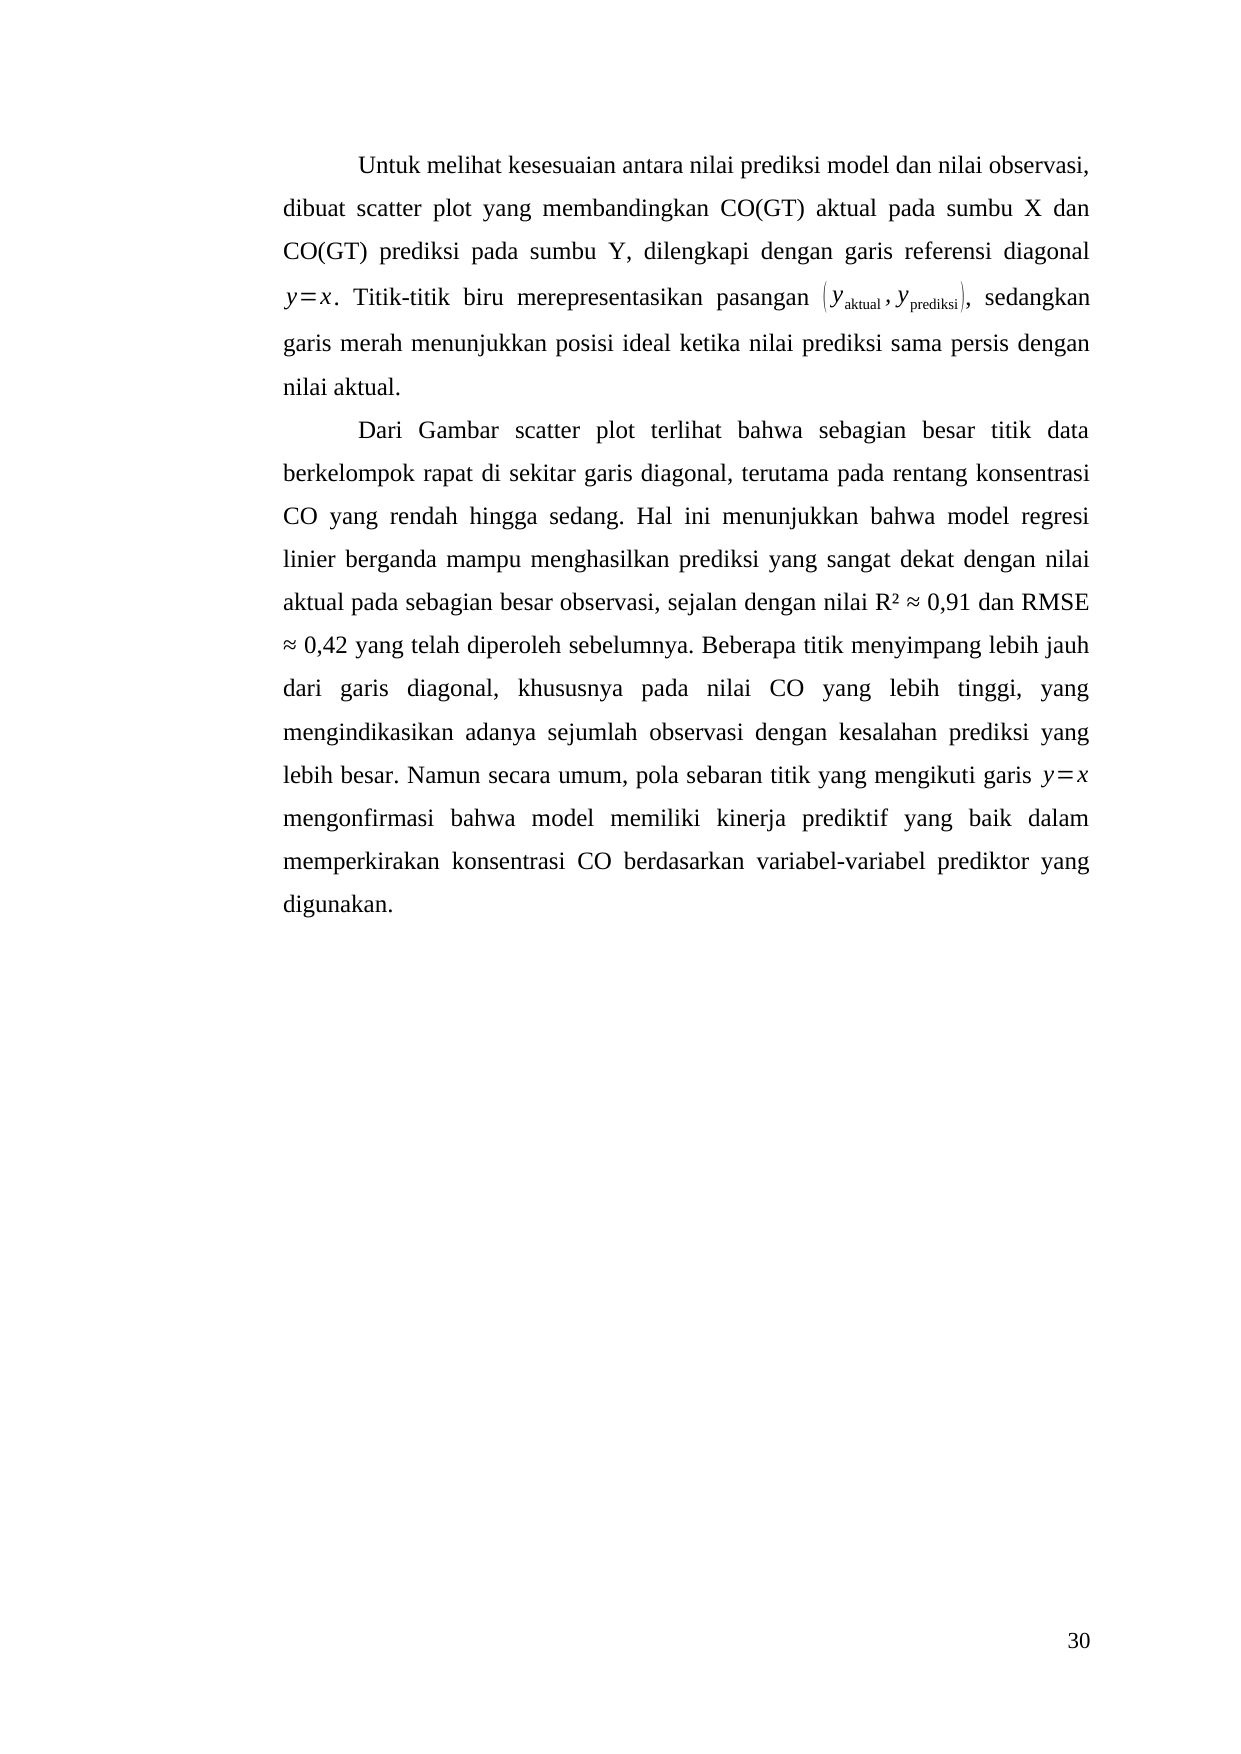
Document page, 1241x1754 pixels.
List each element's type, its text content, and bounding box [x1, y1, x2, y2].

text Untuk melihat kesesuaian antara nilai prediksi model dan nilai observasi, dibuat scatter plot yang membandingkan CO(GT) aktual pada sumbu X dan CO(GT) prediksi pada sumbu Y, dilengkapi dengan garis referensi diagonal . Titik-titik biru merepresentasikan pasangan , sedangkan garis merah menunjukkan posisi ideal ketika nilai prediksi sama persis dengan nilai aktual. [283, 150, 1090, 400]
text Dari Gambar scatter plot terlihat bahwa sebagian besar titik data berkelompok rapat di sekitar garis diagonal, terutama pada rentang konsentrasi CO yang rendah hingga sedang. Hal ini menunjukkan bahwa model regresi linier berganda mampu menghasilkan prediksi yang sangat dekat dengan nilai aktual pada sebagian besar observasi, sejalan dengan nilai R² ≈ 0,91 dan RMSE ≈ 0,42 yang telah diperoleh sebelumnya. Beberapa titik menyimpang lebih jauh dari garis diagonal, khususnya pada nilai CO yang lebih tinggi, yang mengindikasikan adanya sejumlah observasi dengan kesalahan prediksi yang lebih besar. Namun secara umum, pola sebaran titik yang mengikuti garis mengonfirmasi bahwa model memiliki kinerja prediktif yang baik dalam memperkirakan konsentrasi CO berdasarkan variabel-variabel prediktor yang digunakan. [283, 415, 1090, 918]
